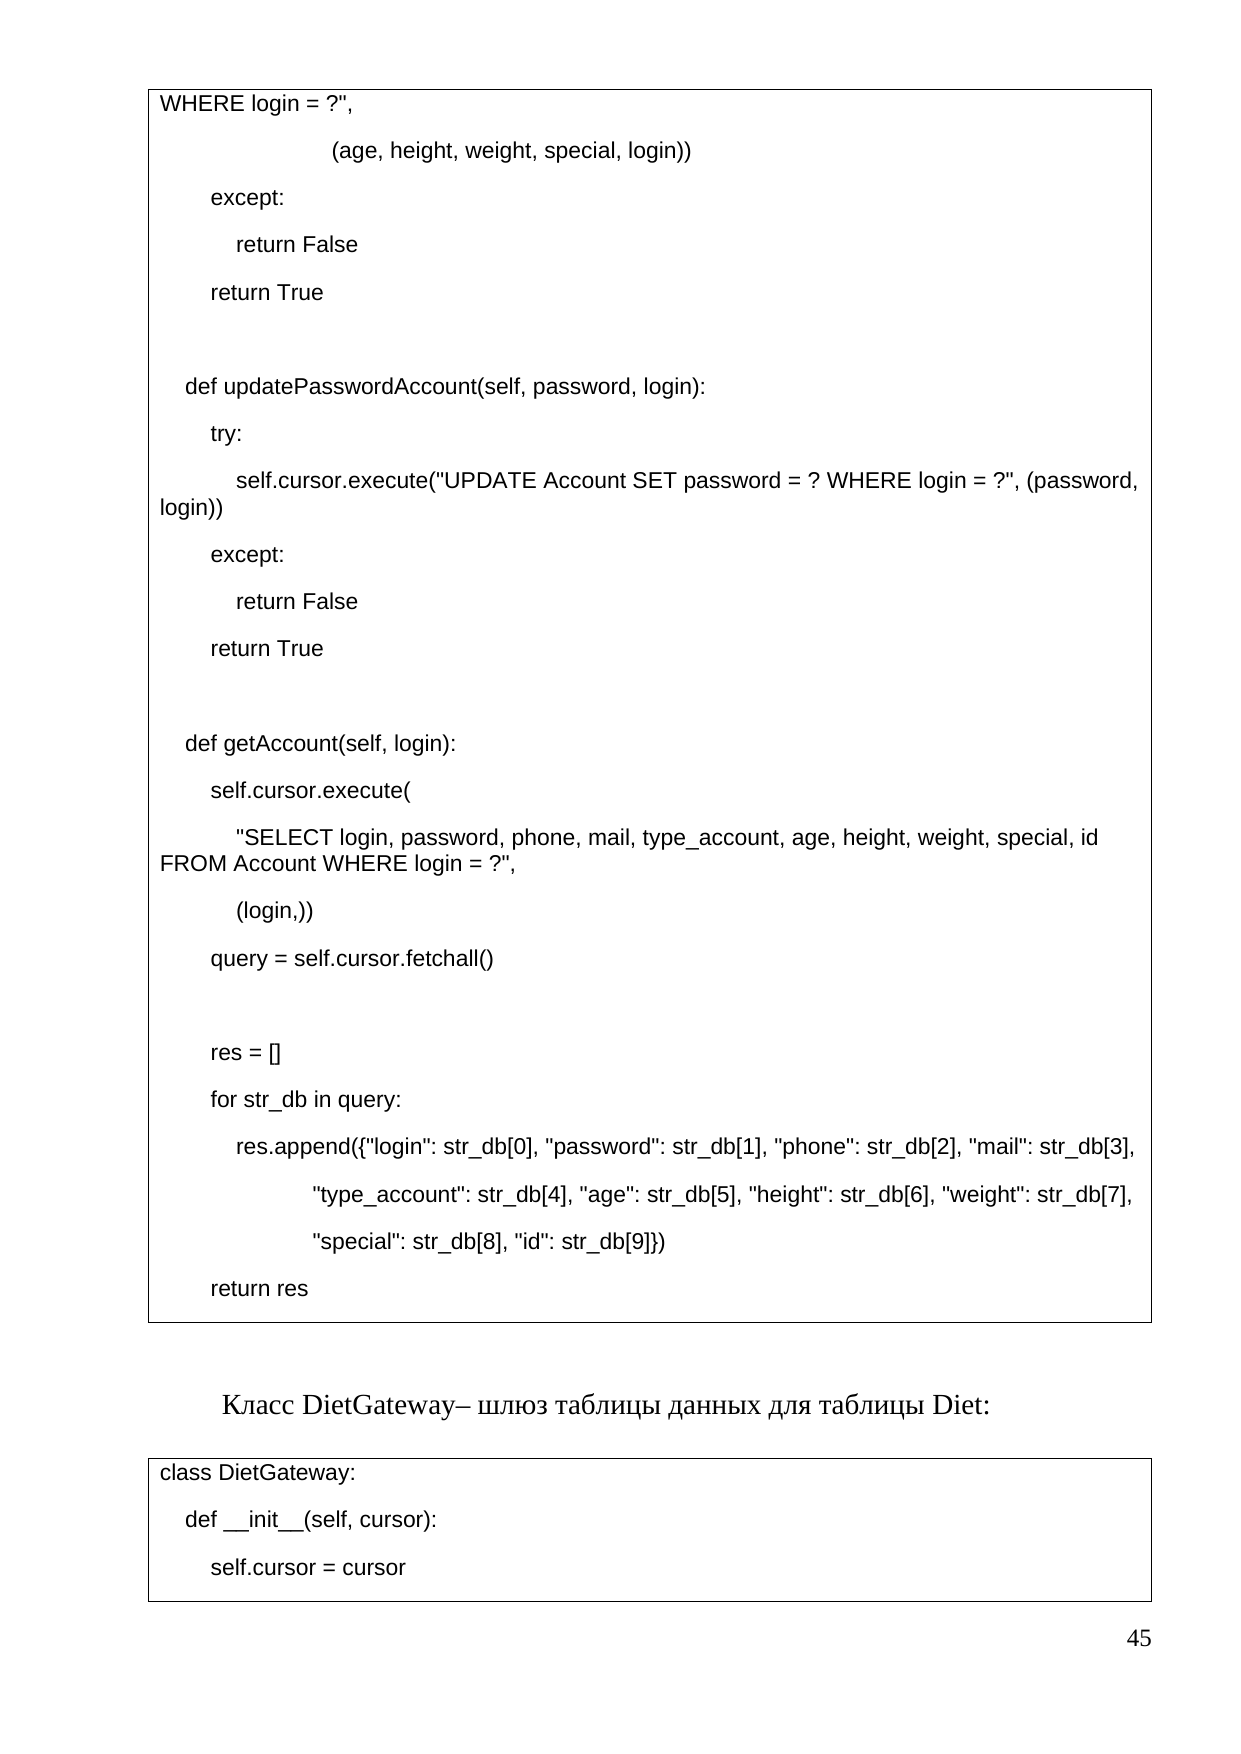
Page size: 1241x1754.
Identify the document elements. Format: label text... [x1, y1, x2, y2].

text Класс DietGateway– шлюз таблицы данных для таблицы Diet: [148, 1387, 1152, 1421]
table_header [149, 90, 1151, 1322]
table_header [149, 1459, 1151, 1601]
